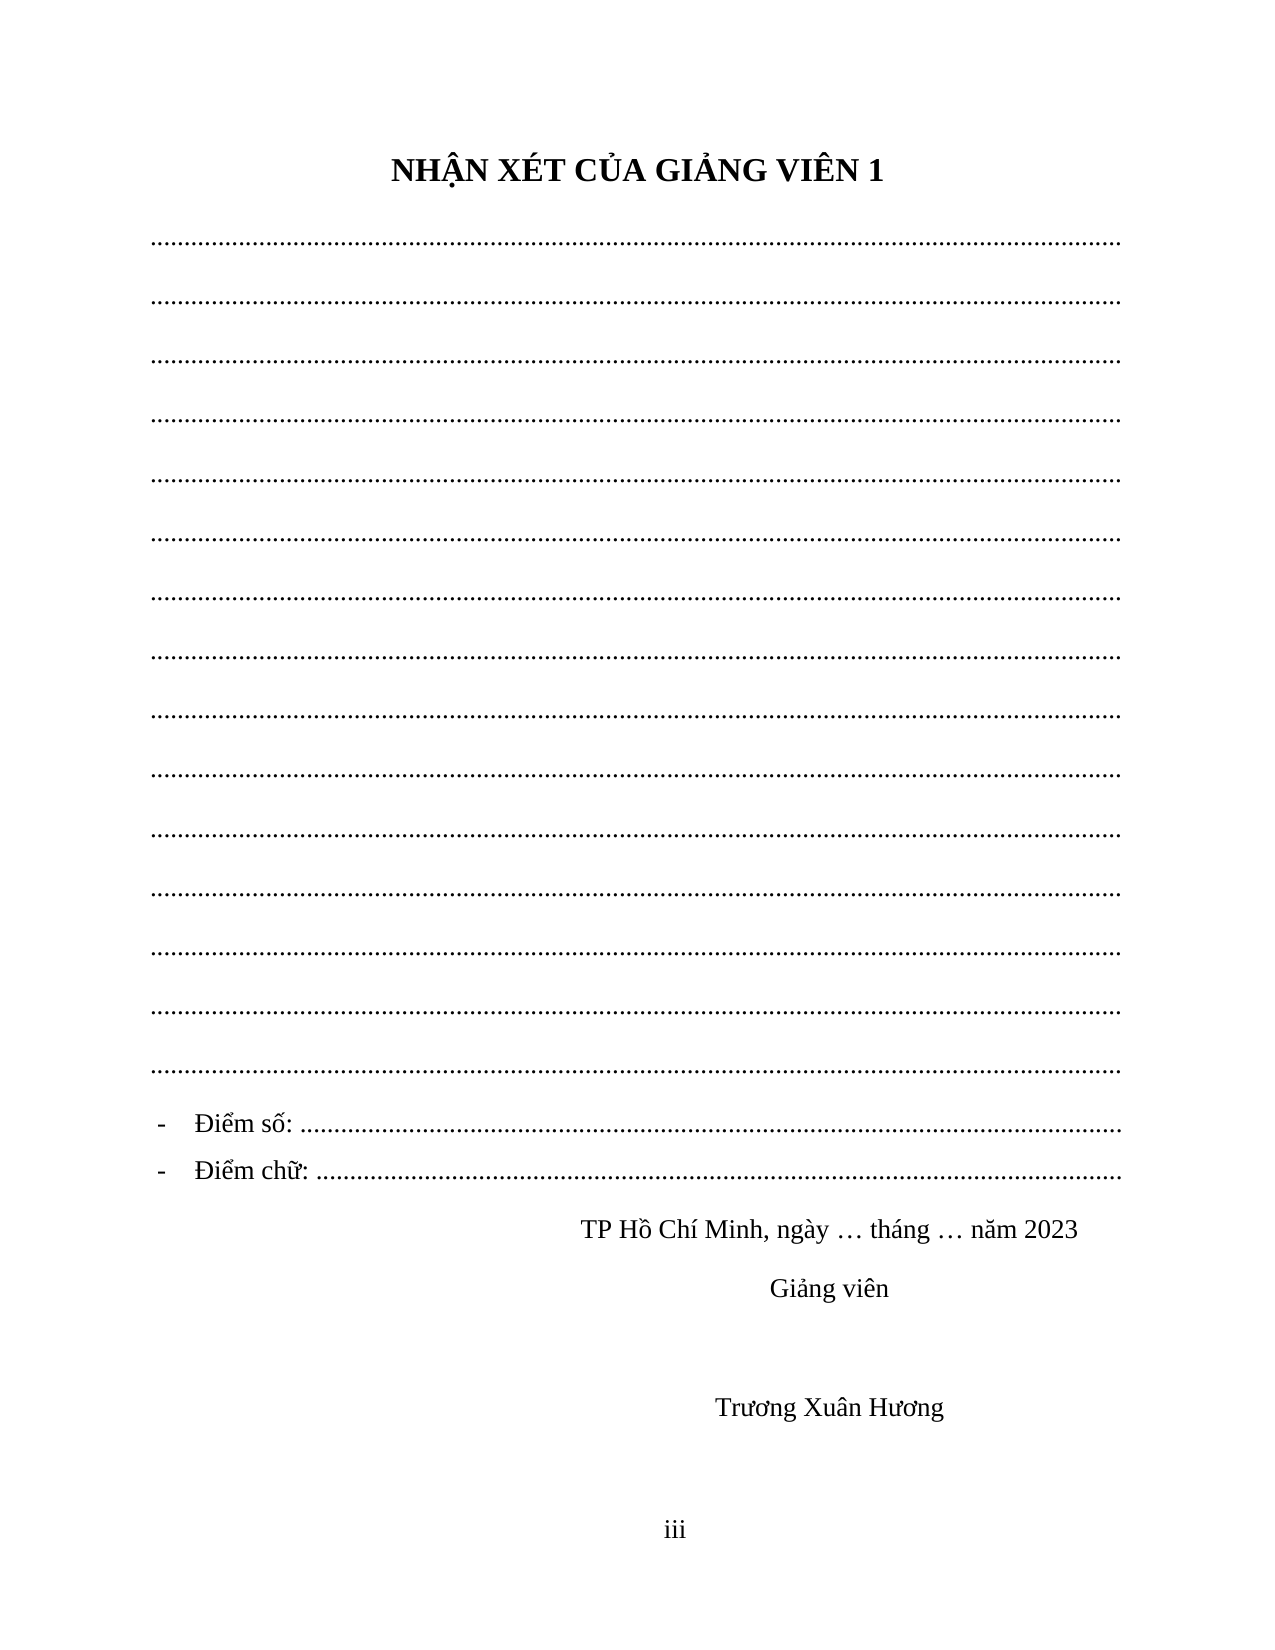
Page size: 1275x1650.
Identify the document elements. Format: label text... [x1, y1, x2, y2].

text NHẬN XÉT CỦA GIẢNG VIÊN 1 [150, 150, 1125, 188]
text Trương Xuân Hương [157, 1391, 1125, 1422]
text Giảng viên [157, 1272, 1125, 1304]
list Điểm chữ: [157, 1154, 1125, 1185]
text TP Hồ Chí Minh, ngày … tháng … năm 2023 [157, 1213, 1125, 1244]
list Điểm số: [157, 1107, 1125, 1139]
